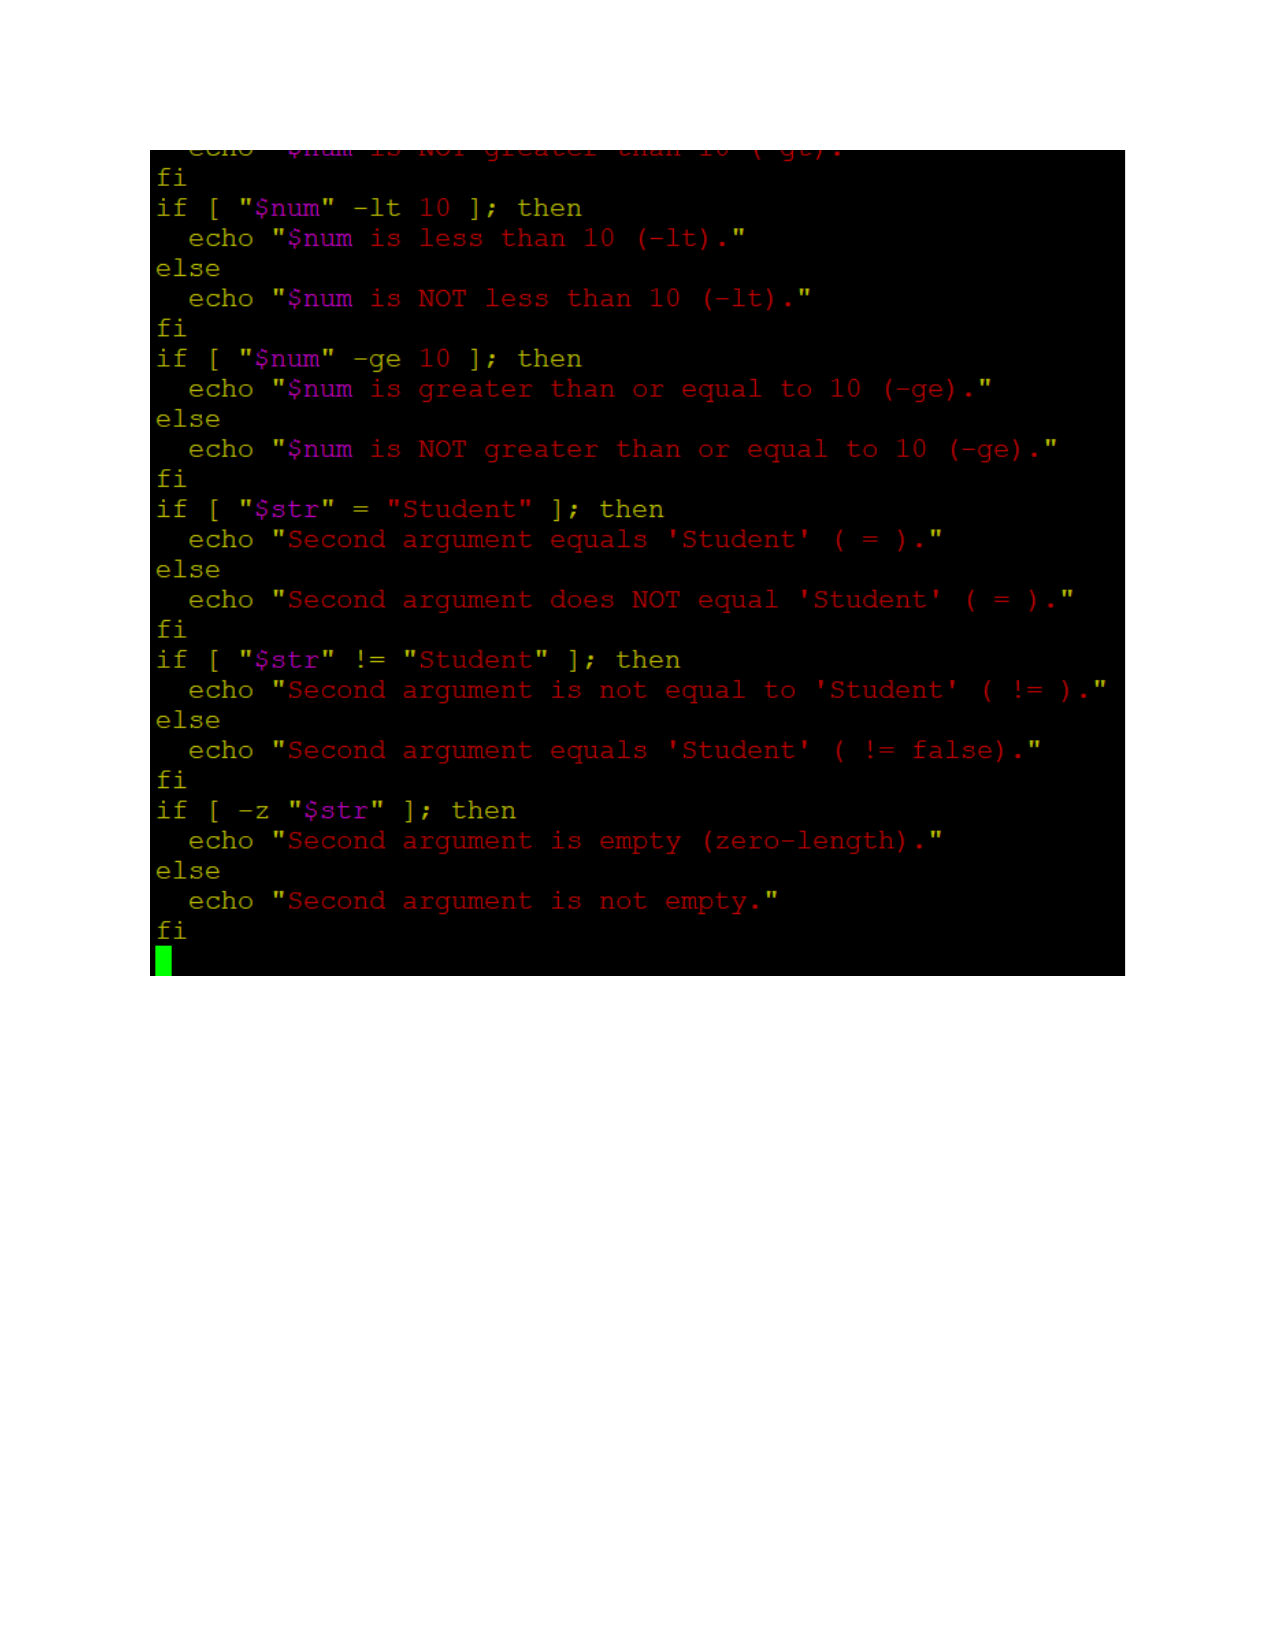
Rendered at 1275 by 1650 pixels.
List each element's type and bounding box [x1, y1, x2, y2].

picture [150, 150, 1125, 976]
